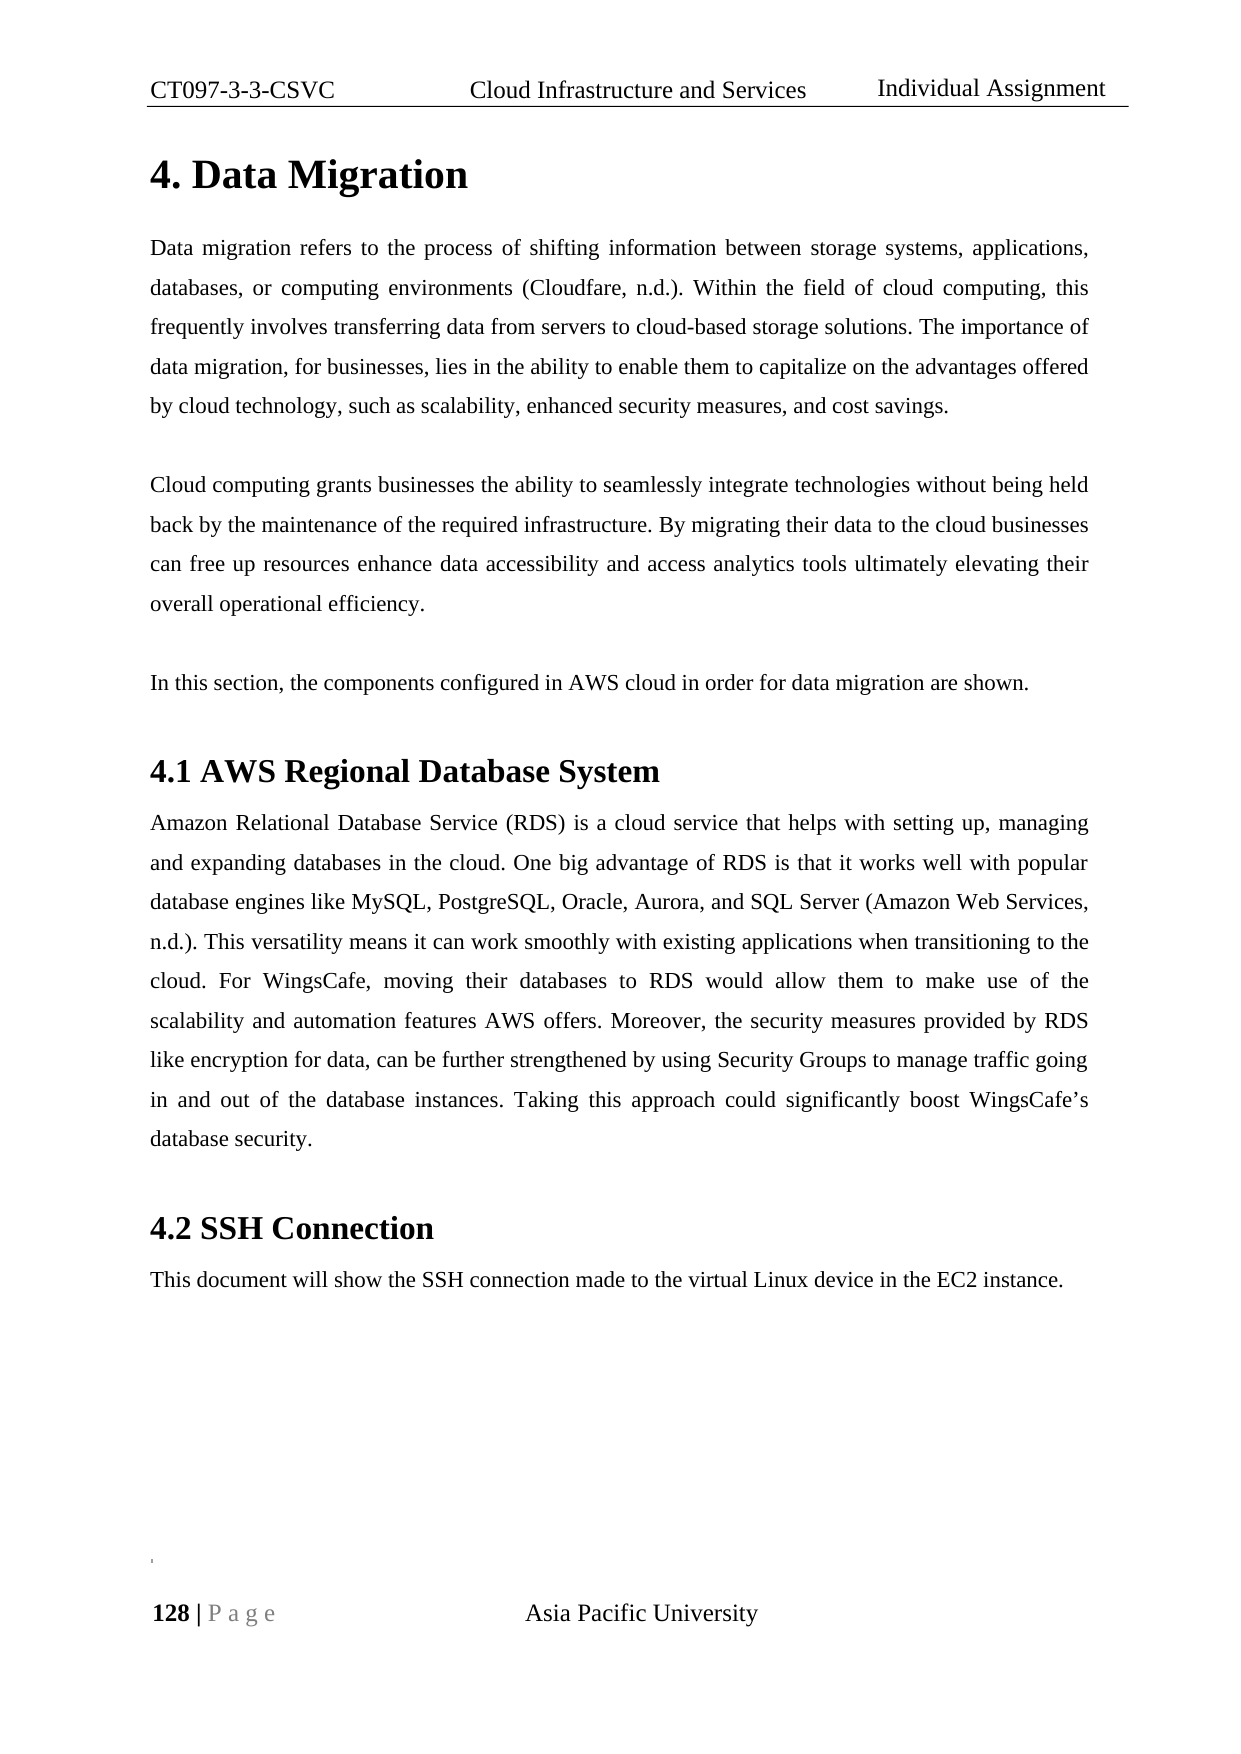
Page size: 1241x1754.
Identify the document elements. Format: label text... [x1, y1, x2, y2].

text Data migration refers to the process of shifting information between storage systems, applications, databases, or computing environments (Cloudfare, n.d.). Within the field of cloud computing, this frequently involves transferring data from servers to cloud-based storage solutions. The importance of data migration, for businesses, lies in the ability to enable them to capitalize on the advantages offered by cloud technology, such as scalability, enhanced security measures, and cost savings. [150, 234, 1090, 419]
text This document will show the SSH connection made to the virtual Linux device in the EC2 instance. [150, 1266, 1090, 1292]
text Amazon Relational Database Service (RDS) is a cloud service that helps with setting up, managing and expanding databases in the cloud. One big advantage of RDS is that it works well with popular database engines like MySQL, PostgreSQL, Oracle, Aurora, and SQL Server (Amazon Web Services, n.d.). This versatility means it can work smoothly with existing applications when transitioning to the cloud. For WingsCafe, moving their databases to RDS would allow them to make use of the scalability and automation features AWS offers. Moreover, the security measures provided by RDS like encryption for data, can be further strengthened by using Security Groups to manage traffic going in and out of the database instances. Taking this approach could significantly boost WingsCafe’s database security. [150, 809, 1090, 1151]
text In this section, the components configured in AWS cloud in order for data migration are shown. [150, 669, 1090, 695]
text Cloud computing grants businesses the ability to seamlessly integrate technologies without being held back by the maintenance of the required infrastructure. By migrating their data to the cloud businesses can free up resources enhance data accessibility and access analytics tools ultimately elevating their overall operational efficiency. [150, 471, 1090, 616]
subtitle 4. Data Migration [150, 150, 1090, 198]
subtitle 4.2 SSH Connection [150, 1208, 1090, 1247]
subtitle 4.1 AWS Regional Database System [150, 752, 1090, 790]
